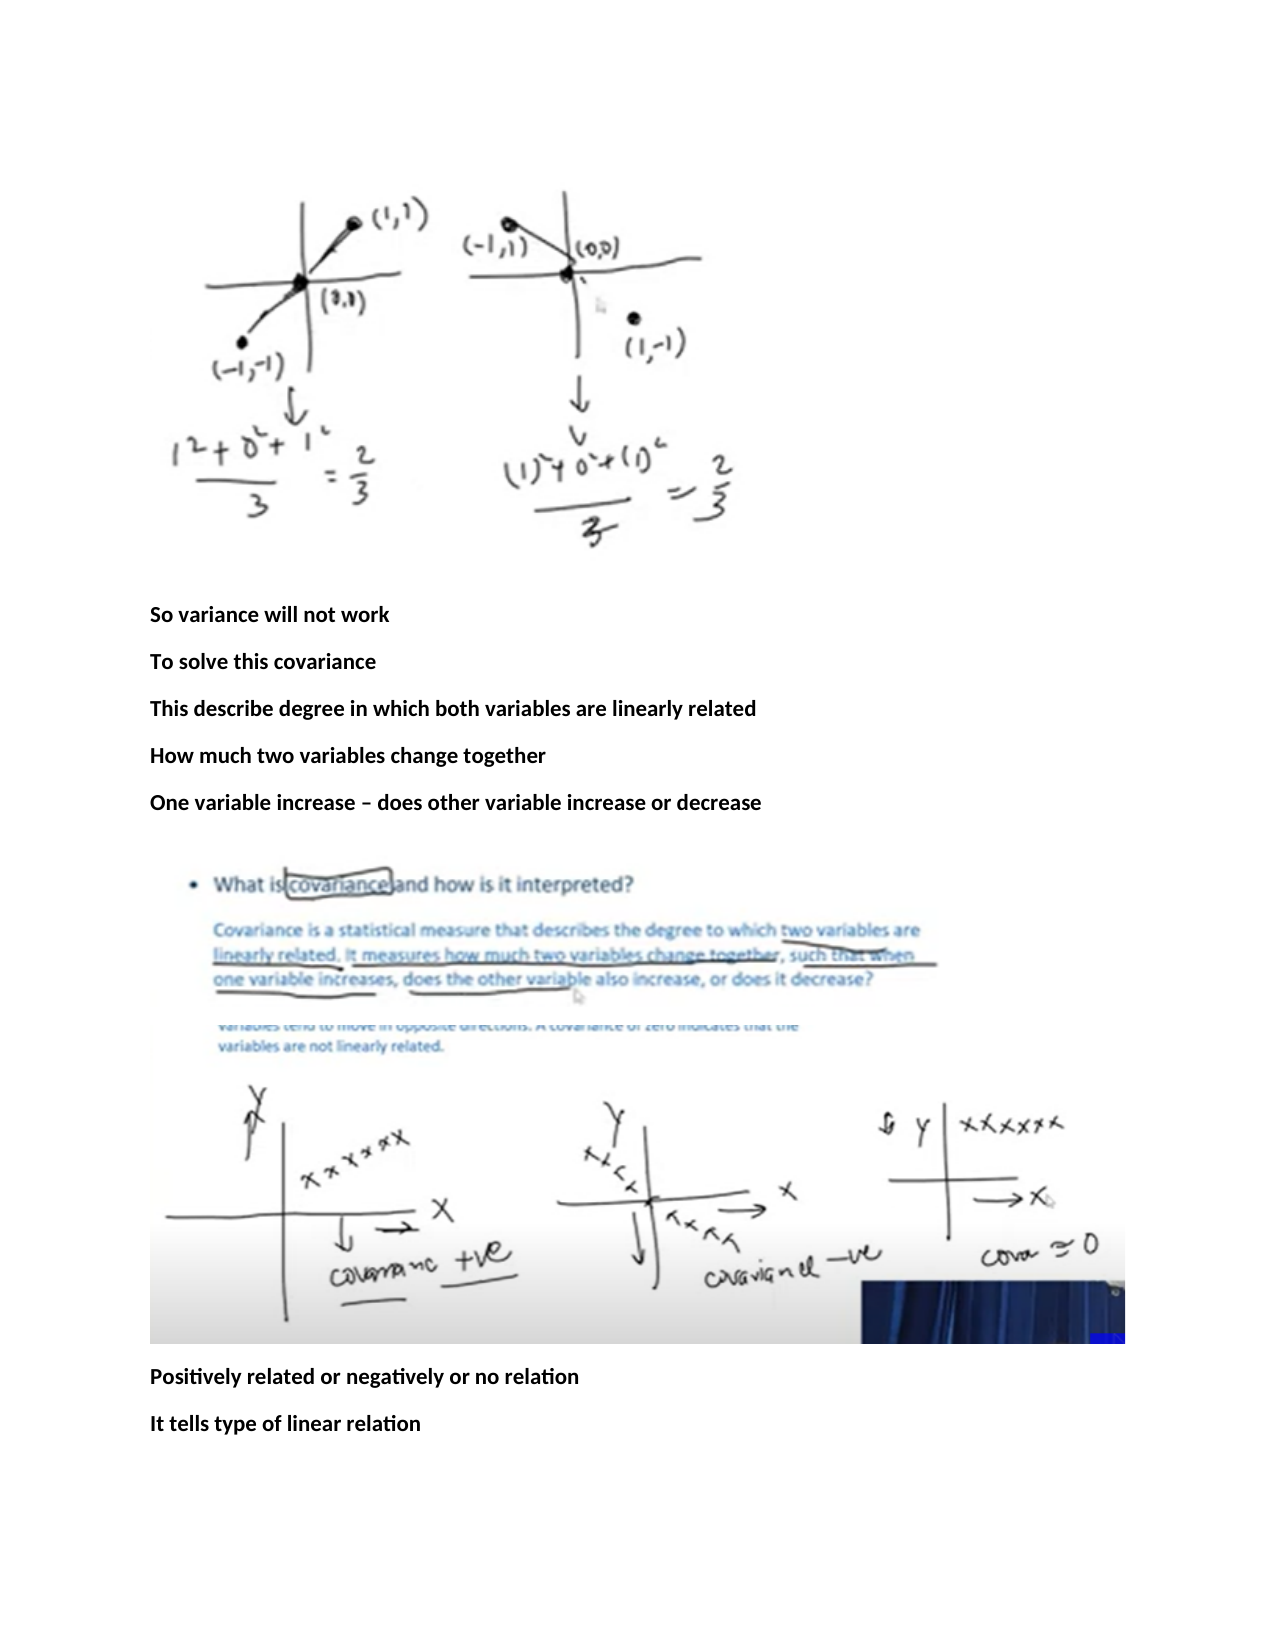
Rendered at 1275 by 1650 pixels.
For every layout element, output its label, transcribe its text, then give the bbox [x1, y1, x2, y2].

text Positively related or negatively or no relation [150, 1362, 1125, 1391]
picture [150, 834, 1050, 1007]
text So variance will not work [150, 600, 1125, 628]
text One variable increase – does other variable increase or decrease [150, 788, 1125, 816]
picture [150, 150, 766, 582]
text It tells type of linear relation [150, 1409, 1125, 1437]
picture [150, 1025, 1125, 1344]
text How much two variables change together [150, 741, 1125, 769]
text To solve this covariance [150, 647, 1125, 675]
text This describe degree in which both variables are linearly related [150, 694, 1125, 722]
